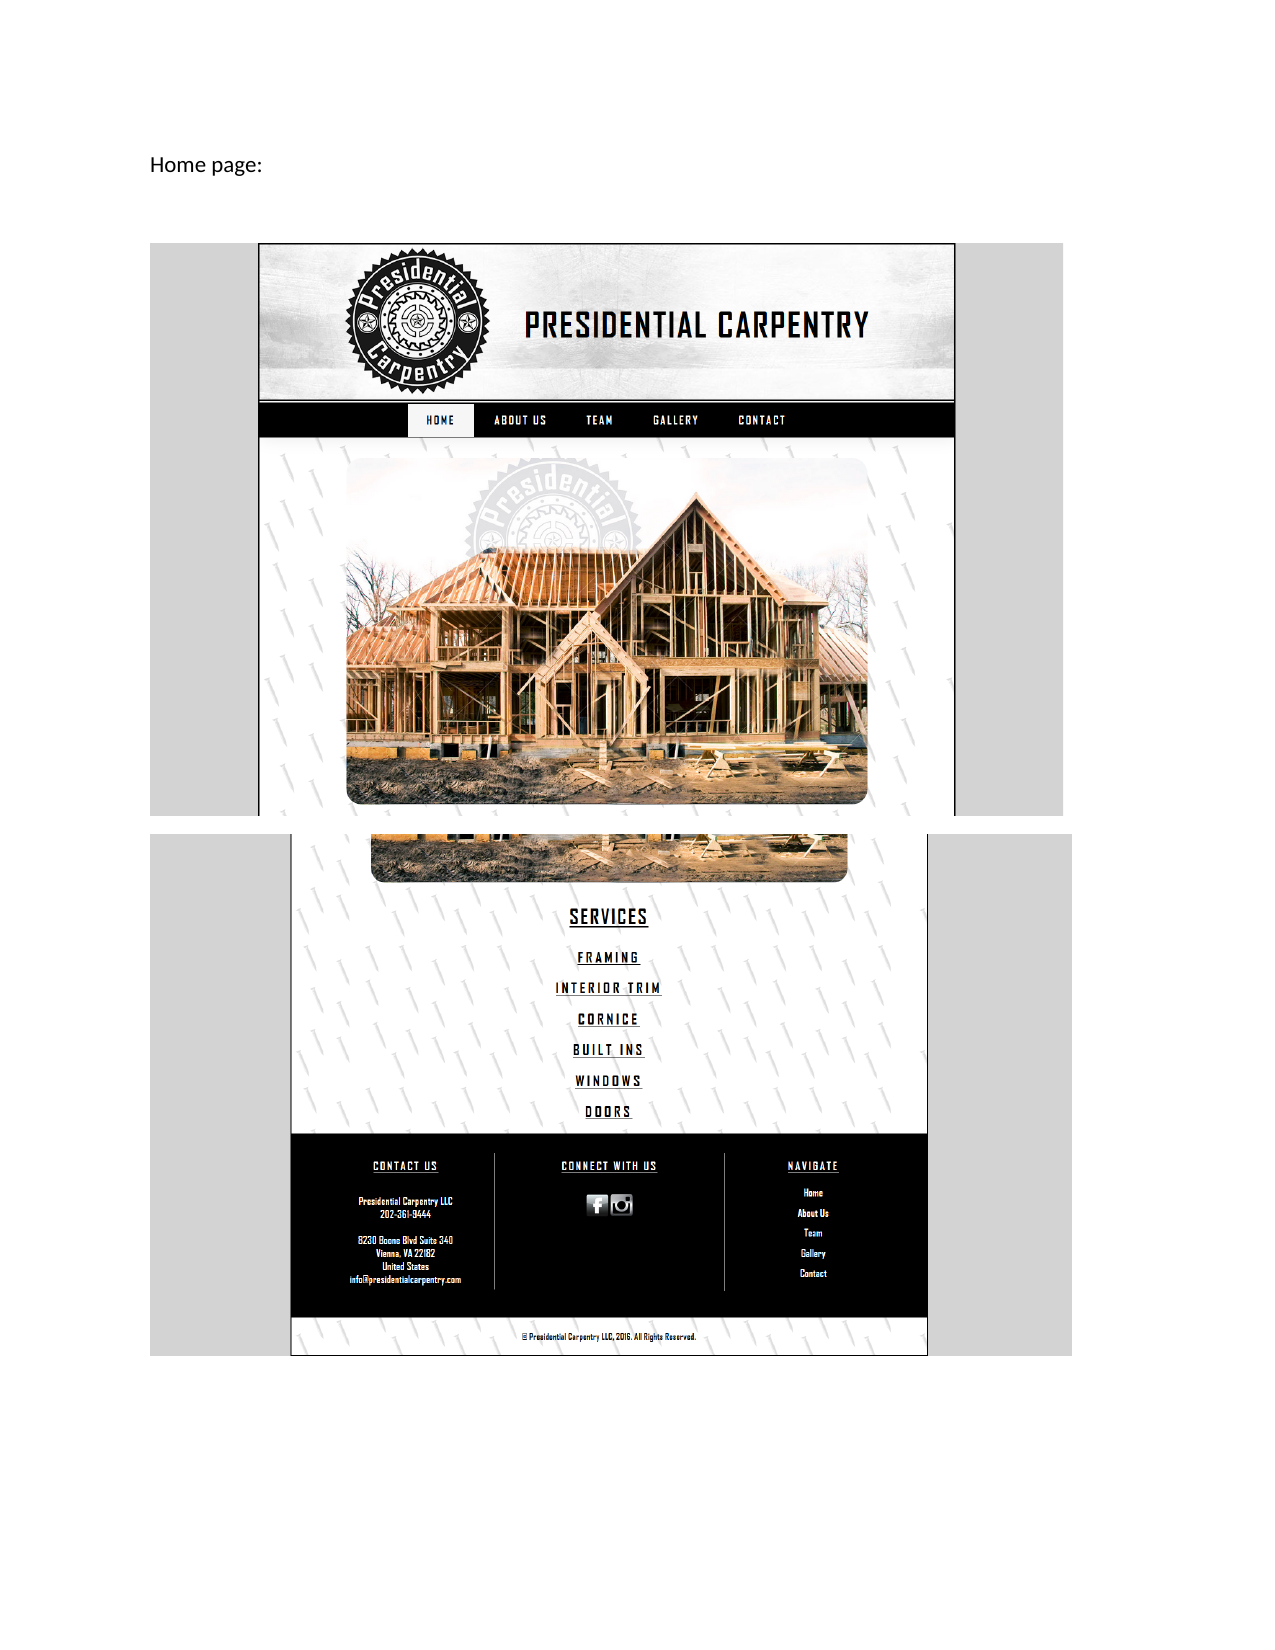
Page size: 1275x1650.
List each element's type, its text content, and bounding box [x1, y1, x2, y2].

picture [150, 243, 1064, 816]
text Home page: [150, 150, 1125, 178]
picture [150, 834, 1072, 1356]
